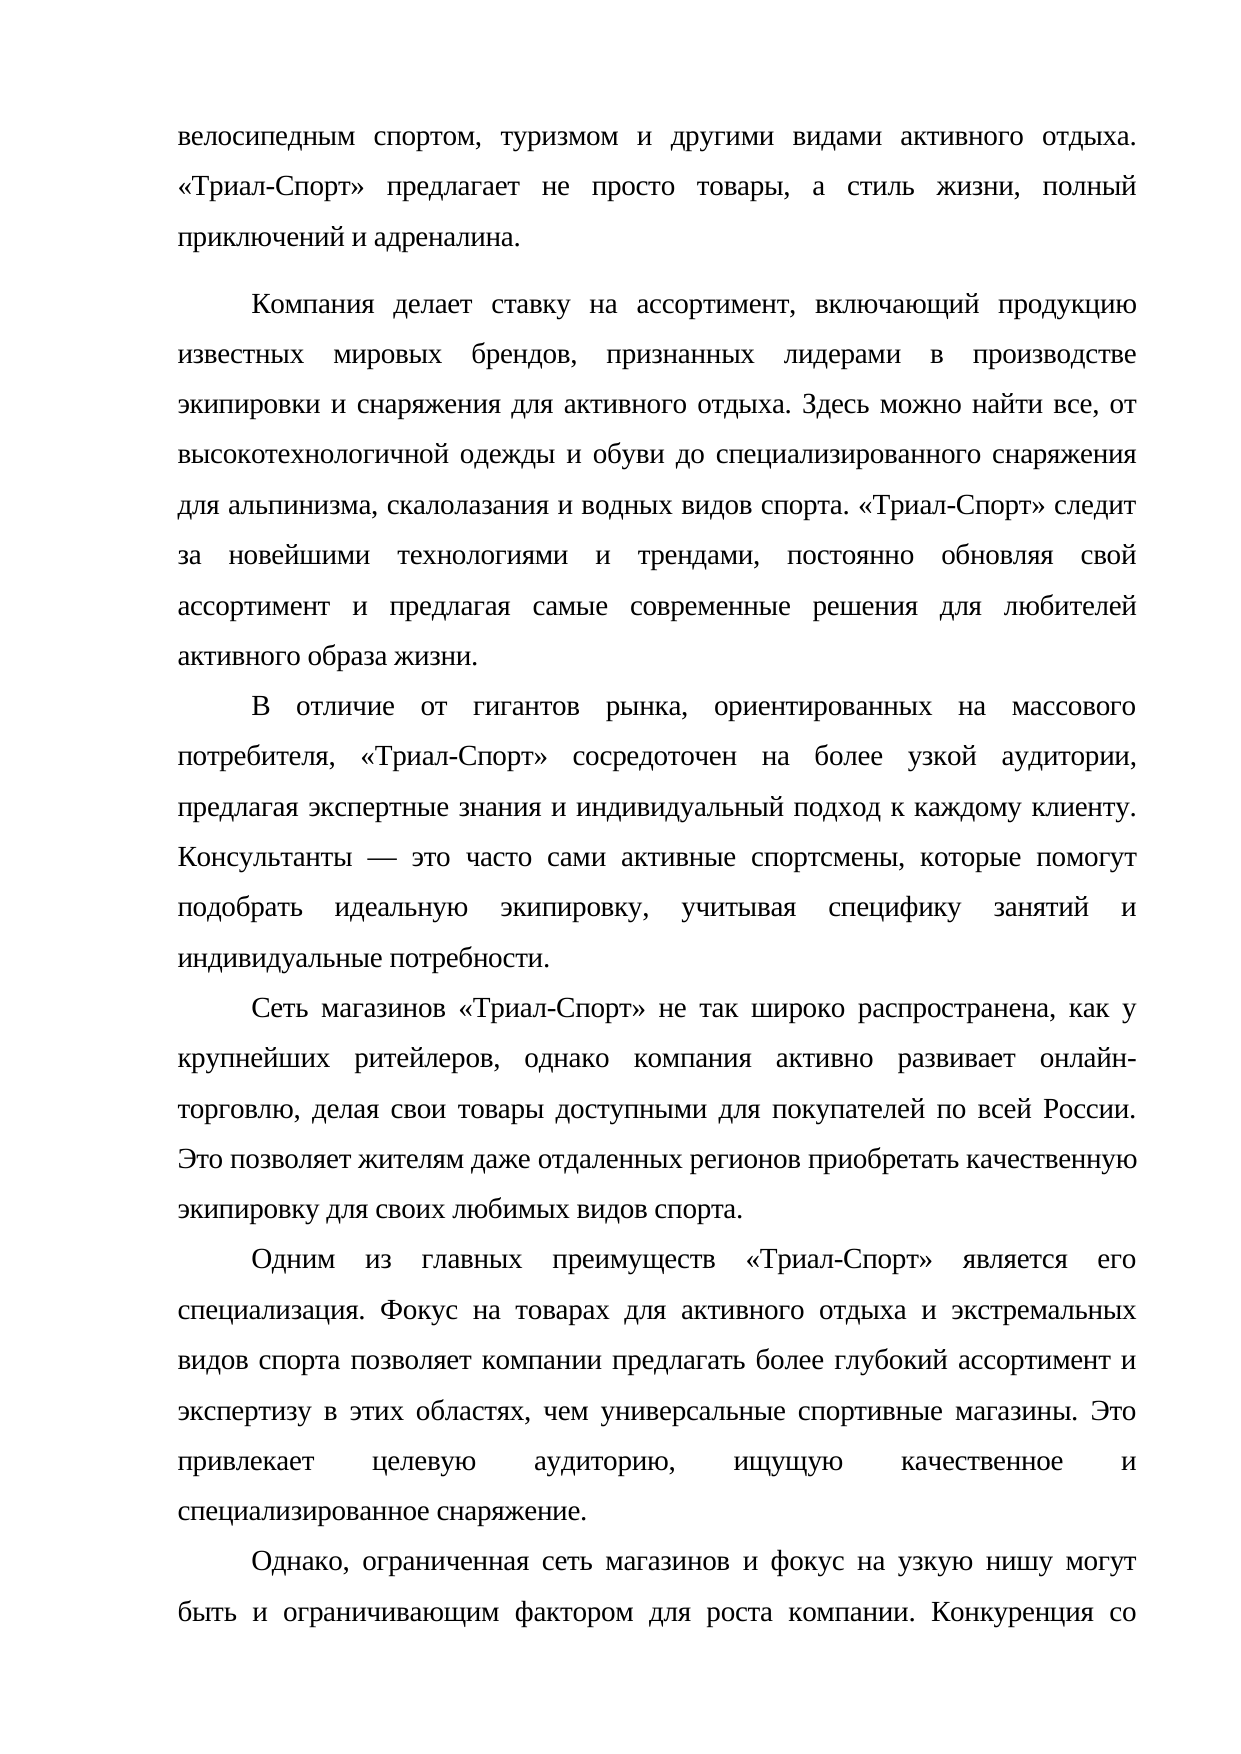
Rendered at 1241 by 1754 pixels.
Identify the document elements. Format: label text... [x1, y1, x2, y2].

text Компания делает ставку на ассортимент, включающий продукцию известных мировых брендов, признанных лидерами в производстве экипировки и снаряжения для активного отдыха. Здесь можно найти все, от высокотехнологичной одежды и обуви до специализированного снаряжения для альпинизма, скалолазания и водных видов спорта. «Триал-Спорт» следит за новейшими технологиями и трендами, постоянно обновляя свой ассортимент и предлагая самые современные решения для любителей активного образа жизни. [177, 286, 1137, 671]
text В отличие от гигантов рынка, ориентированных на массового потребителя, «Триал-Спорт» сосредоточен на более узкой аудитории, предлагая экспертные знания и индивидуальный подход к каждому клиенту. Консультанты — это часто сами активные спортсмены, которые помогут подобрать идеальную экипировку, учитывая специфику занятий и индивидуальные потребности. [177, 688, 1137, 973]
text Сеть магазинов «Триал-Спорт» не так широко распространена, как у крупнейших ритейлеров, однако компания активно развивает онлайн-торговлю, делая свои товары доступными для покупателей по всей России. Это позволяет жителям даже отдаленных регионов приобретать качественную экипировку для своих любимых видов спорта. [177, 990, 1137, 1225]
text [177, 1543, 1137, 1627]
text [177, 118, 1137, 252]
text Одним из главных преимуществ «Триал-Спорт» является его специализация. Фокус на товарах для активного отдыха и экстремальных видов спорта позволяет компании предлагать более глубокий ассортимент и экспертизу в этих областях, чем универсальные спортивные магазины. Это привлекает целевую аудиторию, ищущую качественное и специализированное снаряжение. [177, 1242, 1137, 1527]
